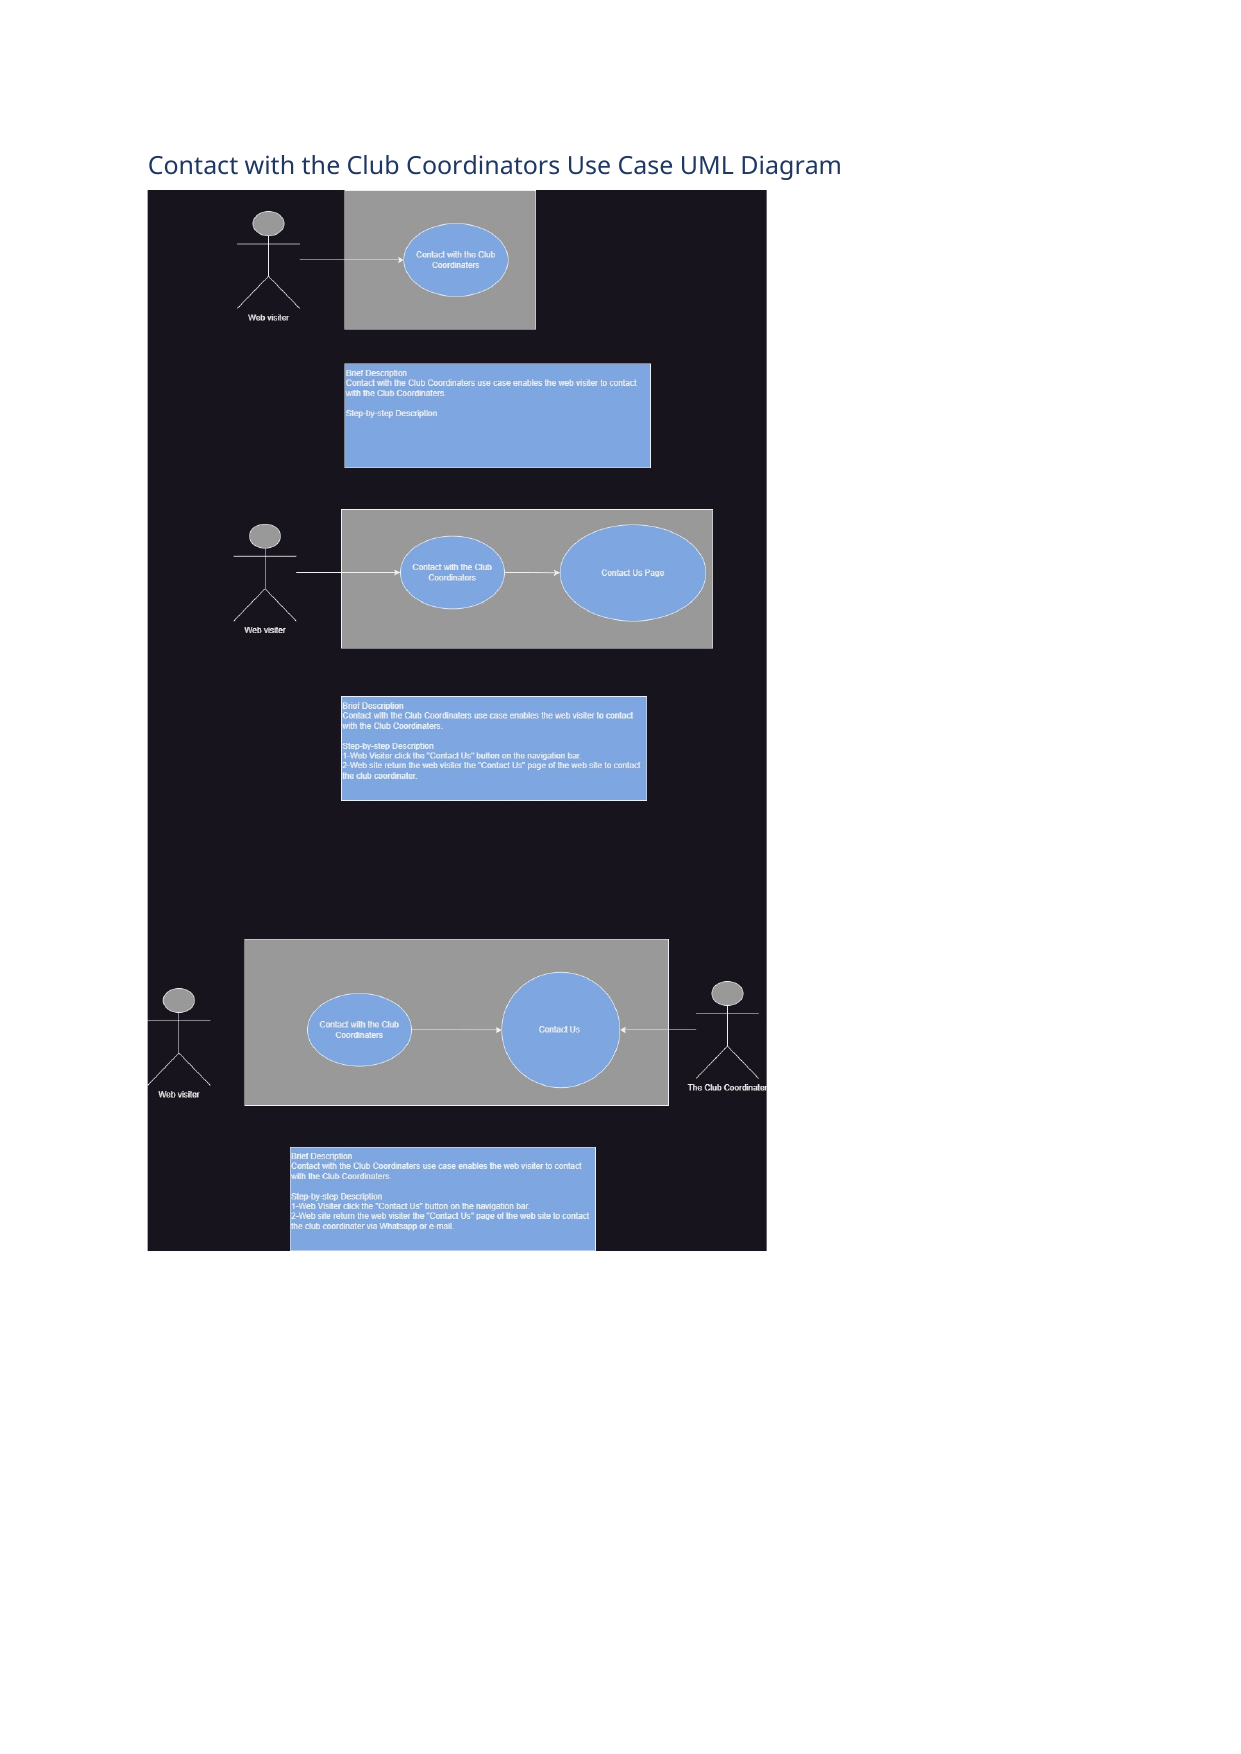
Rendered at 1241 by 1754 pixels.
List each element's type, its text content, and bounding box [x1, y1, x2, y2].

picture [147, 190, 767, 1251]
